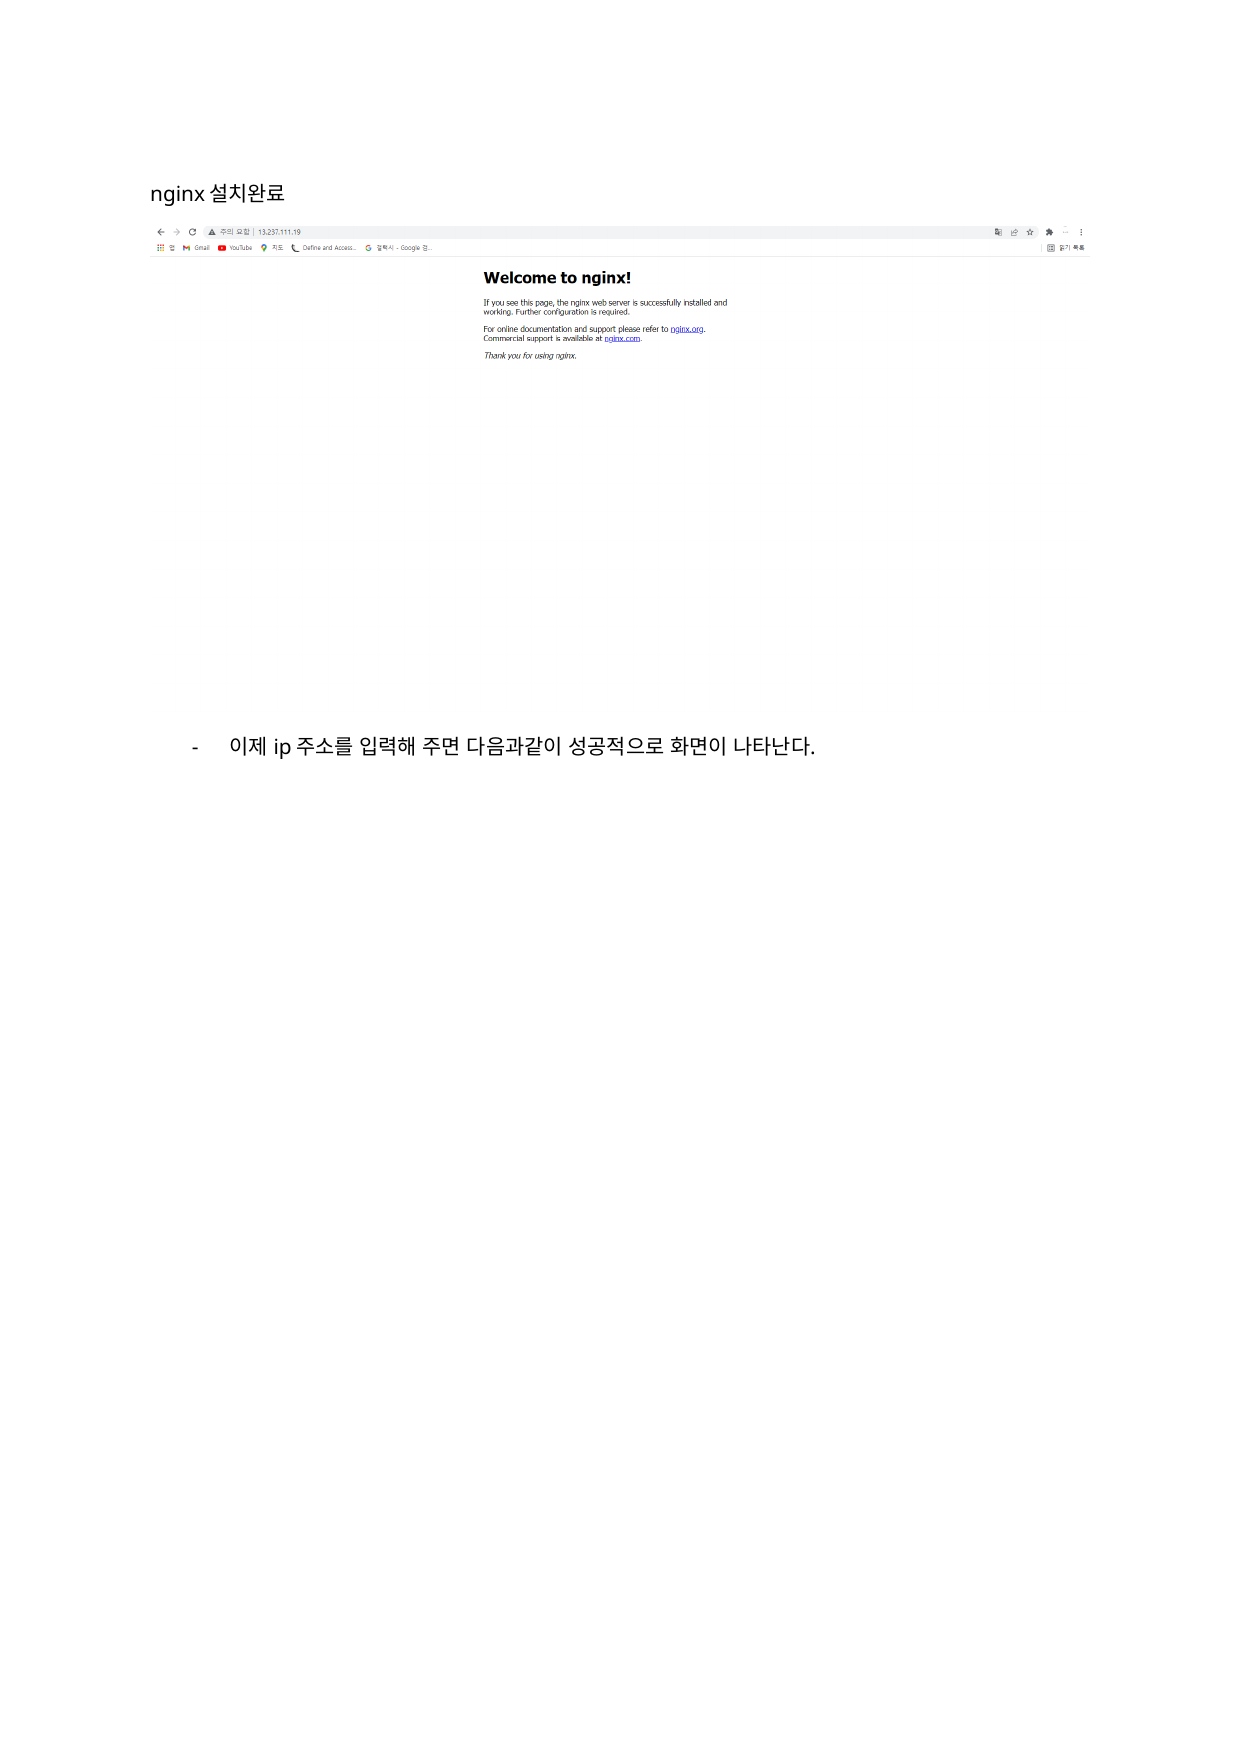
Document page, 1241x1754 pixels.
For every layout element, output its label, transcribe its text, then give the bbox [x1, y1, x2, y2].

picture [150, 226, 1091, 712]
subtitle nginx설치완료 [150, 177, 1090, 207]
list 이제 ip주소를 입력해 주면 다음과같이 성공적으로 화면이 나타난다. [192, 730, 1090, 760]
